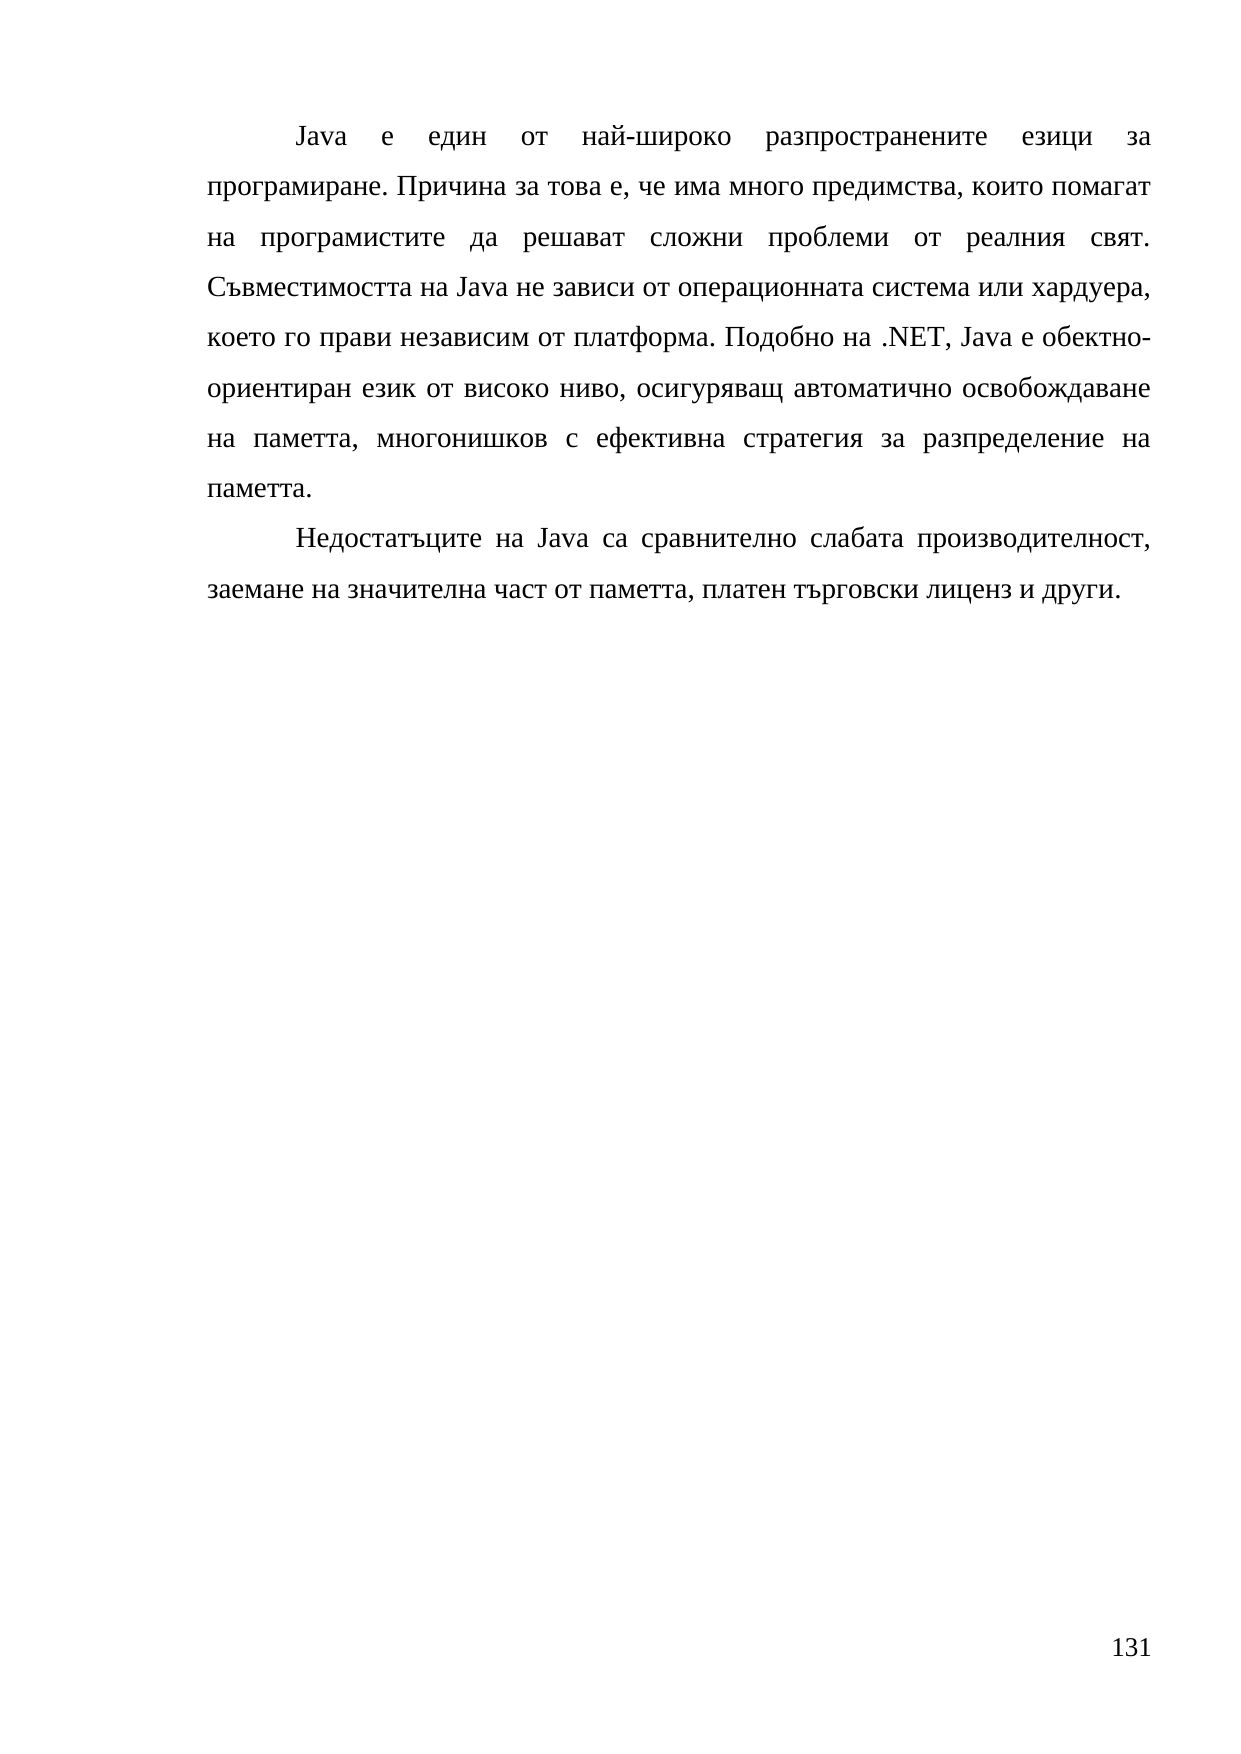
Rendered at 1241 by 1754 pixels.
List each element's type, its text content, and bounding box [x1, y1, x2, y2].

text Java е един от най-широко разпространените езици за програмиране. Причина за това е, че има много предимства, които помагат на програмистите да решават сложни проблеми от реалния свят. Съвместимостта на Java не зависи от операционната система или хардуера, което го прави независим от платформа. Подобно на .NET, Java е обектно-ориентиран език от високо ниво, осигуряващ автоматично освобождаване на паметта, многонишков с ефективна стратегия за разпределение на паметта. [207, 118, 1152, 504]
text Недостатъците на Java са сравнително слабата производителност, заемане на значителна част от паметта, платен търговски лиценз и други. [207, 521, 1152, 604]
